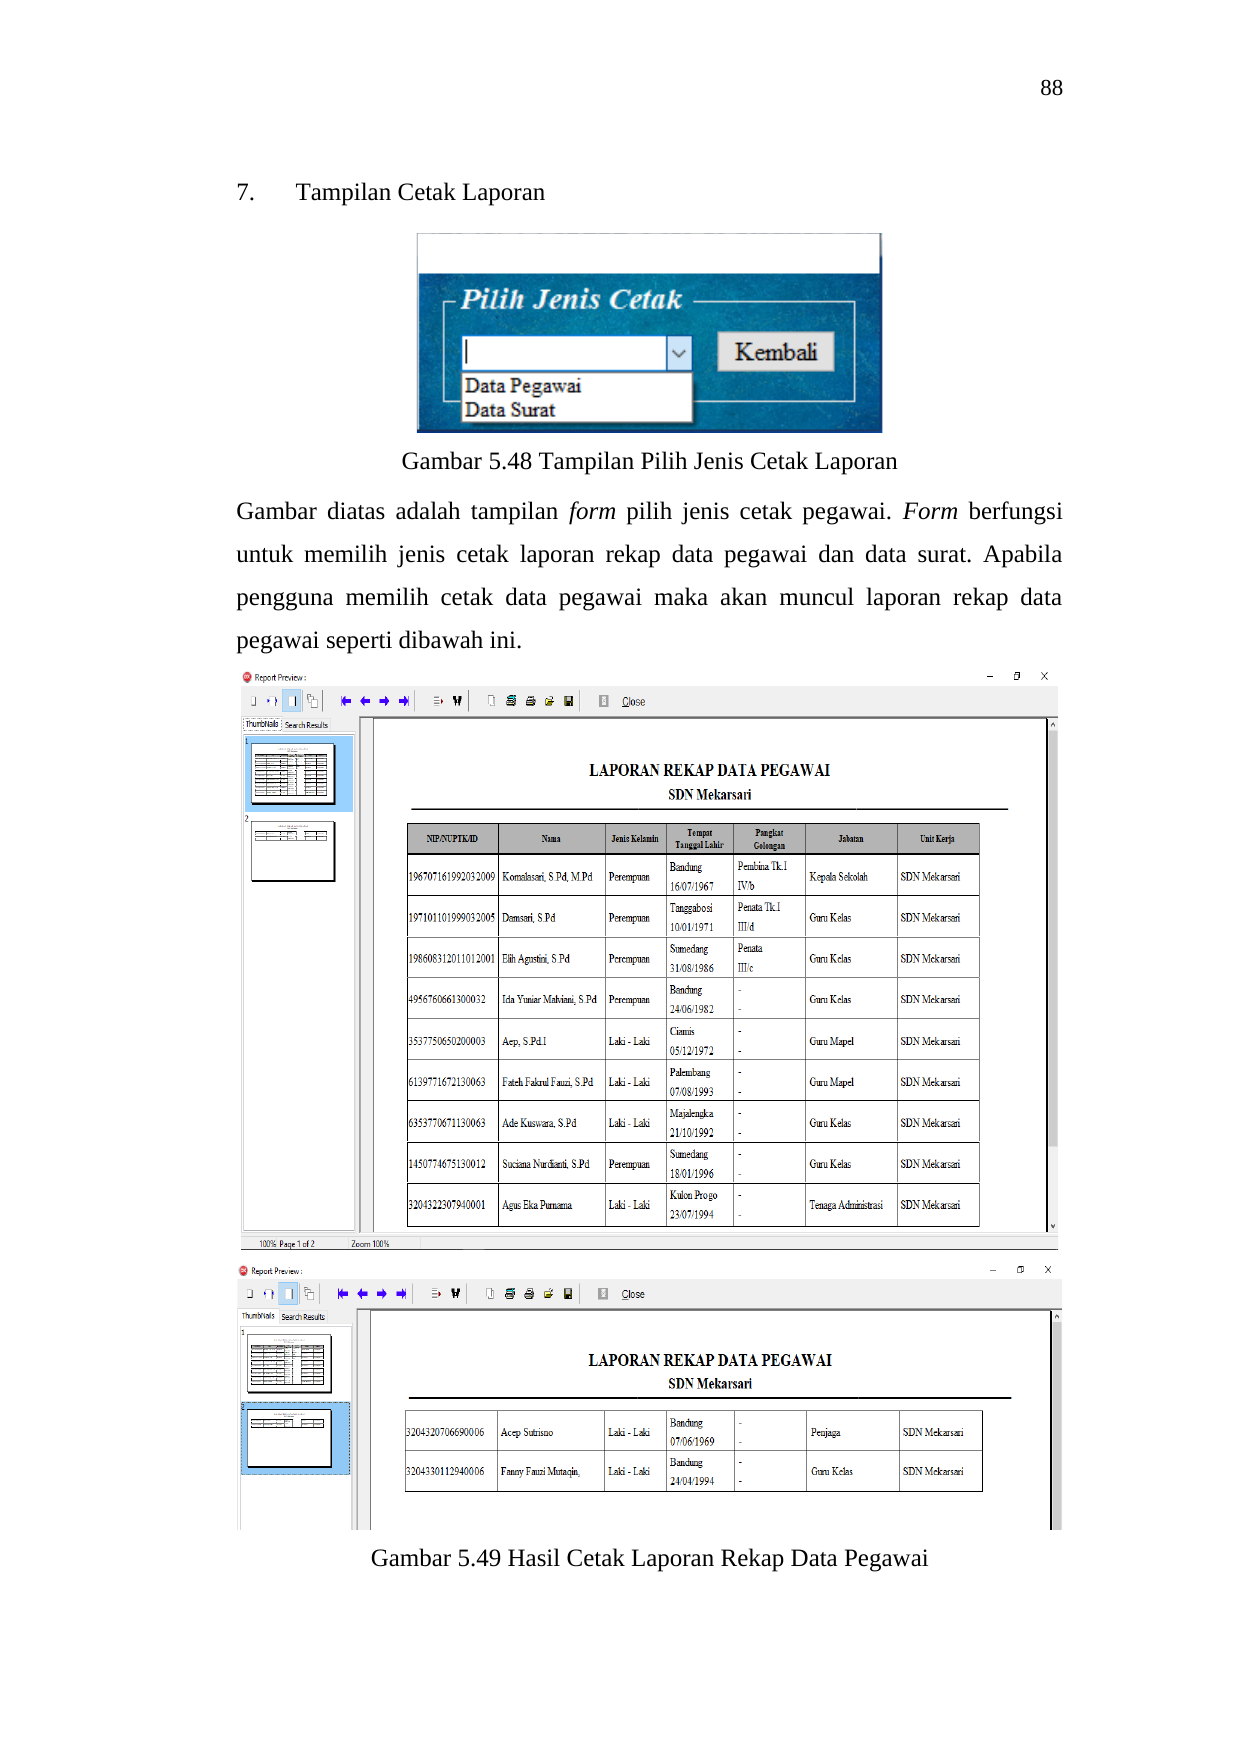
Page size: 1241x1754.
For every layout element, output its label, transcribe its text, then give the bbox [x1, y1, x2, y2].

picture [241, 668, 1059, 1250]
text Gambar diatas adalah tampilan form pilih jenis cetak pegawai. Form berfungsi untuk memilih jenis cetak laporan rekap data pegawai dan data surat. Apabila pengguna memilih cetak data pegawai maka akan muncul laporan rekap data pegawai seperti dibawah ini. [236, 496, 1063, 654]
picture [416, 233, 883, 433]
picture [237, 1262, 1063, 1530]
list Tampilan Cetak Laporan [236, 177, 1063, 206]
